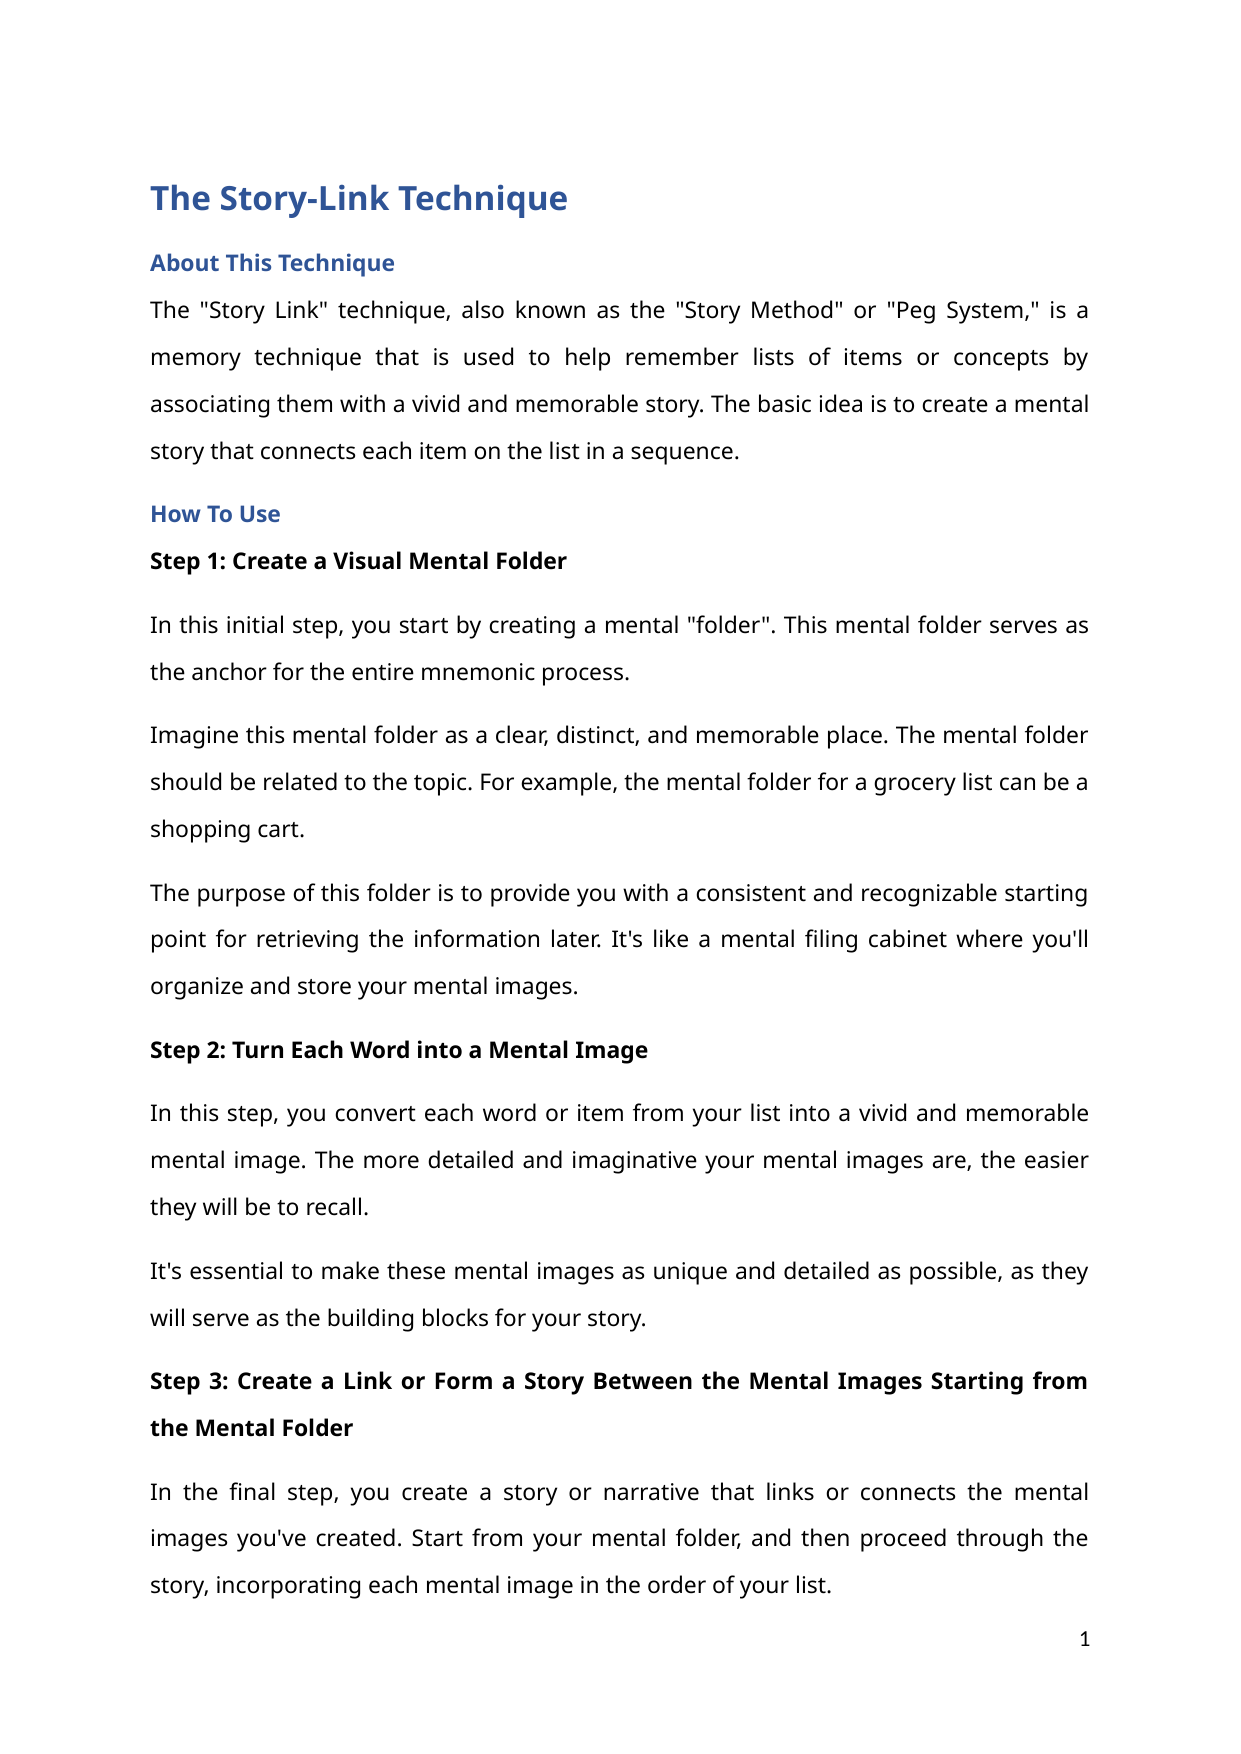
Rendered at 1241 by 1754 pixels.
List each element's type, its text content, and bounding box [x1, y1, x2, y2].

subtitle The Story-Link Technique [150, 175, 1090, 220]
text The purpose of this folder is to provide you with a consistent and recognizable starting point for retrieving the information later. It's like a mental filing cabinet where you'll organize and store your mental images. [150, 876, 1090, 1001]
text Step 3: Create a Link or Form a Story Between the Mental Images Starting from the Mental Folder [150, 1365, 1090, 1443]
text Step 2: Turn Each Word into a Mental Image [150, 1034, 1090, 1065]
text In this initial step, you start by creating a mental "folder". This mental folder serves as the anchor for the entire mnemonic process. [150, 609, 1090, 687]
text In the final step, you create a story or narrative that links or connects the mental images you've created. Start from your mental folder, and then proceed through the story, incorporating each mental image in the order of your list. [150, 1475, 1090, 1600]
text In this step, you convert each word or item from your list into a vivid and memorable mental image. The more detailed and imaginative your mental images are, the easier they will be to recall. [150, 1097, 1090, 1222]
text Imagine this mental folder as a clear, distinct, and memorable place. The mental folder should be related to the topic. For example, the mental folder for a grocery list can be a shopping cart. [150, 719, 1090, 844]
text The "Story Link" technique, also known as the "Story Method" or "Peg System," is a memory technique that is used to help remember lists of items or concepts by associating them with a vivid and memorable story. The basic idea is to create a mental story that connects each item on the list in a sequence. [150, 294, 1090, 466]
text Step 1: Create a Visual Mental Folder [150, 545, 1090, 576]
subtitle How To Use [150, 498, 1090, 529]
text It's essential to make these mental images as unique and detailed as possible, as they will serve as the building blocks for your story. [150, 1254, 1090, 1333]
subtitle About This Technique [150, 247, 1090, 278]
